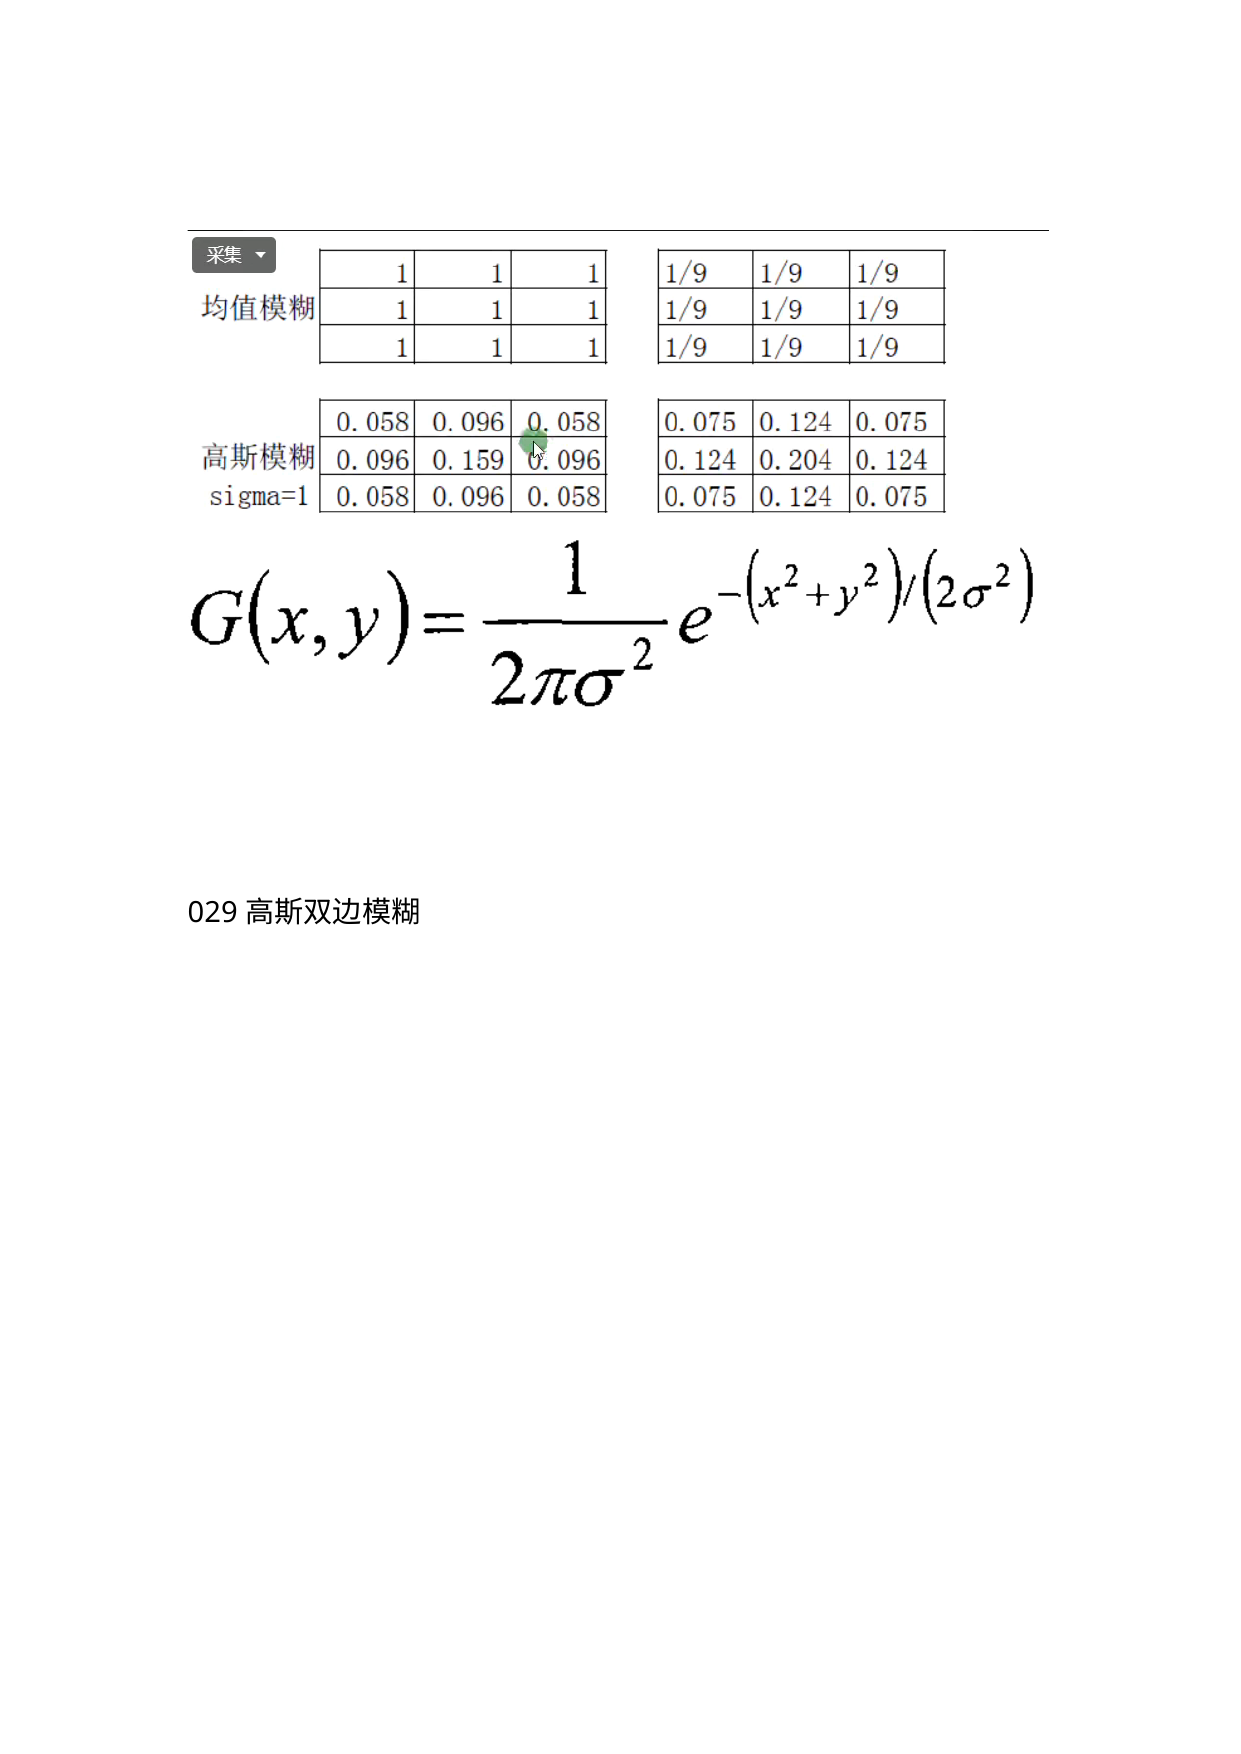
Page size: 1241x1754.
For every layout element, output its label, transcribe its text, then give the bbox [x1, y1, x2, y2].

text 029 高斯双边模糊 [187, 877, 1053, 942]
picture [187, 227, 1053, 717]
